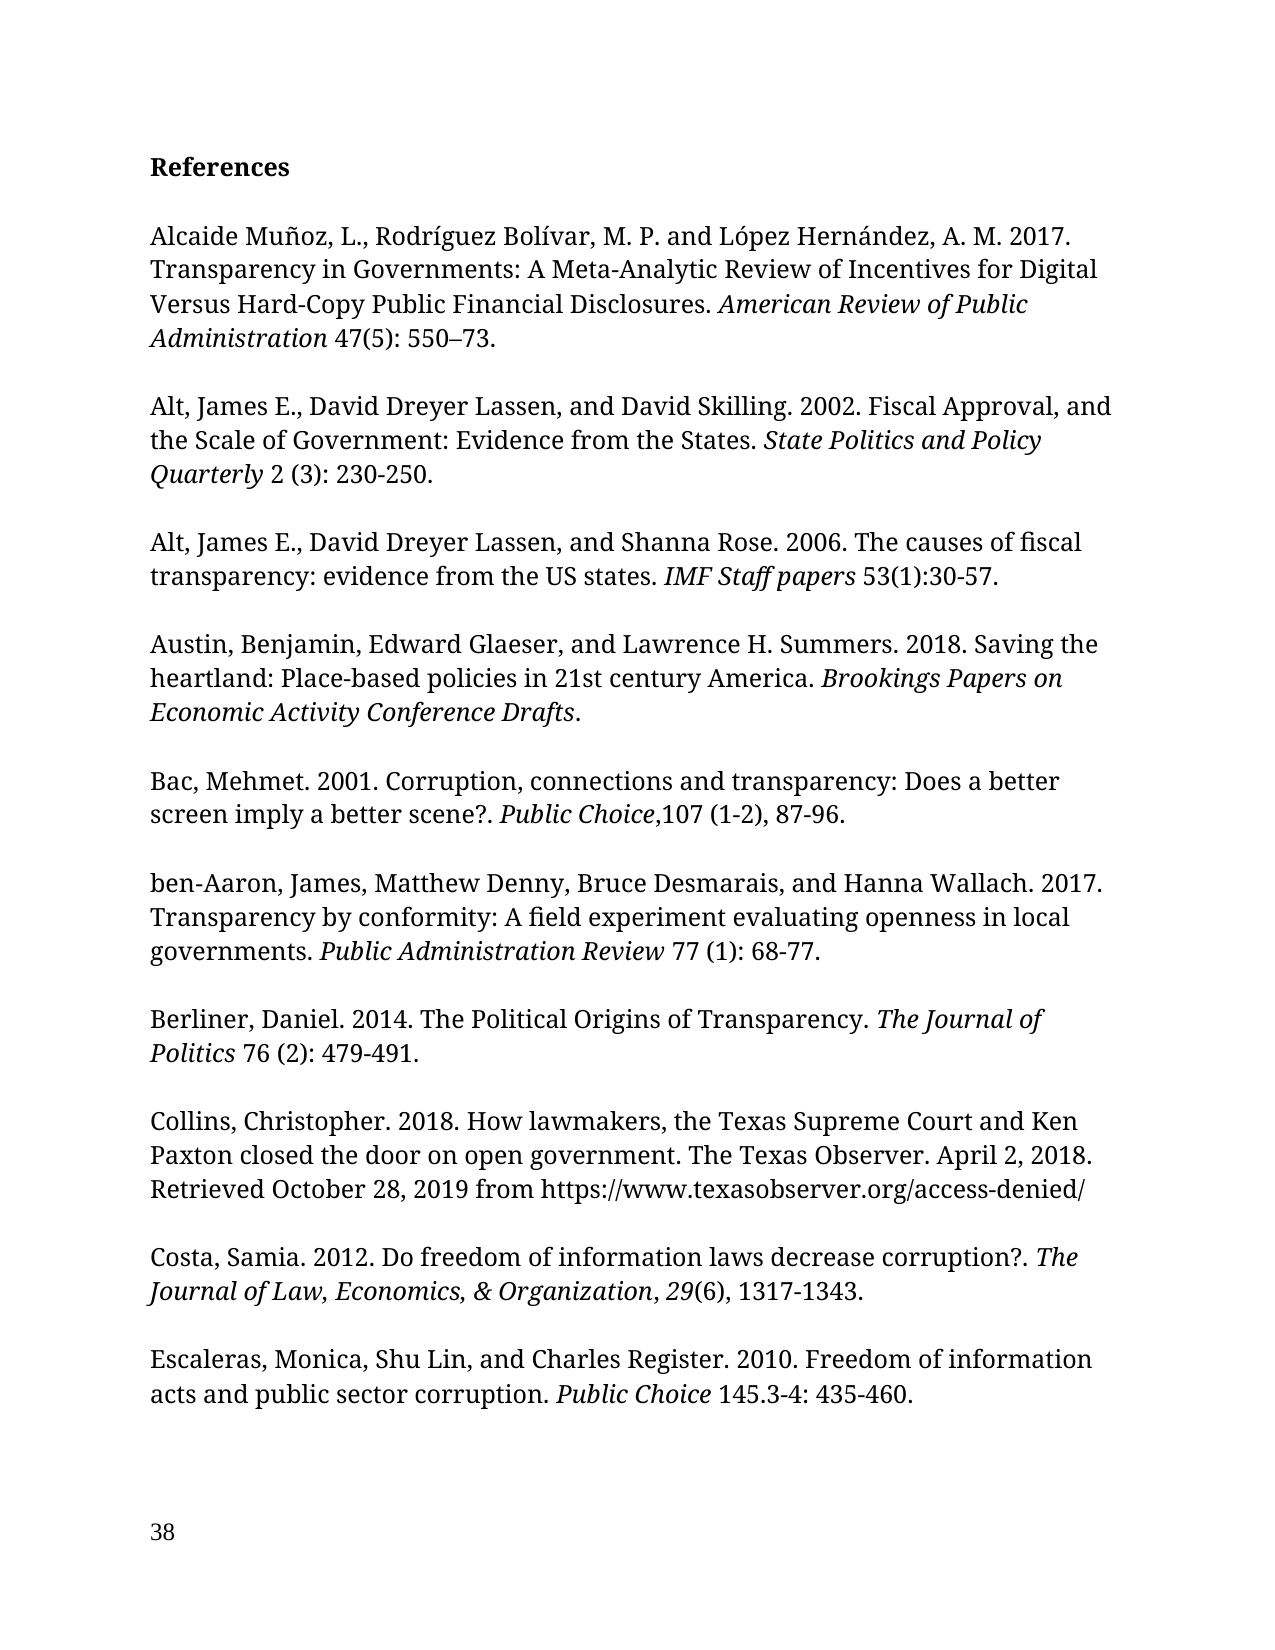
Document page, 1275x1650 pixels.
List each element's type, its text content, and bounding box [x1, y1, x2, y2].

text Berliner, Daniel. 2014. The Political Origins of Transparency. The Journal of Politics 76 (2): 479-491. [150, 1002, 1125, 1070]
text Bac, Mehmet. 2001. Corruption, connections and transparency: Does a better screen imply a better scene?. Public Choice,107 (1-2), 87-96. [150, 763, 1125, 831]
text Austin, Benjamin, Edward Glaeser, and Lawrence H. Summers. 2018. Saving the heartland: Place-based policies in 21st century America. Brookings Papers on Economic Activity Conference Drafts. [150, 627, 1125, 729]
text References [150, 150, 1125, 184]
text Alt, James E., David Dreyer Lassen, and David Skilling. 2002. Fiscal Approval, and the Scale of Government: Evidence from the States. State Politics and Policy Quarterly 2 (3): 230-250. [150, 388, 1125, 491]
text Collins, Christopher. 2018. How lawmakers, the Texas Supreme Court and Ken Paxton closed the door on open government. The Texas Observer. April 2, 2018. Retrieved October 28, 2019 from https://www.texasobserver.org/access-denied/ [150, 1104, 1125, 1206]
text Alcaide Muñoz, L., Rodríguez Bolívar, M. P. and López Hernández, A. M. 2017. Transparency in Governments: A Meta-Analytic Review of Incentives for Digital Versus Hard-Copy Public Financial Disclosures. American Review of Public Administration 47(5): 550–73. [150, 218, 1125, 354]
text ben‐Aaron, James, Matthew Denny, Bruce Desmarais, and Hanna Wallach. 2017. Transparency by conformity: A field experiment evaluating openness in local governments. Public Administration Review 77 (1): 68-77. [150, 865, 1125, 967]
text Escaleras, Monica, Shu Lin, and Charles Register. 2010. Freedom of information acts and public sector corruption. Public Choice 145.3-4: 435-460. [150, 1342, 1125, 1410]
text Costa, Samia. 2012. Do freedom of information laws decrease corruption?. The Journal of Law, Economics, & Organization, 29(6), 1317-1343. [150, 1240, 1125, 1308]
text Alt, James E., David Dreyer Lassen, and Shanna Rose. 2006. The causes of fiscal transparency: evidence from the US states. IMF Staff papers 53(1):30-57. [150, 525, 1125, 593]
